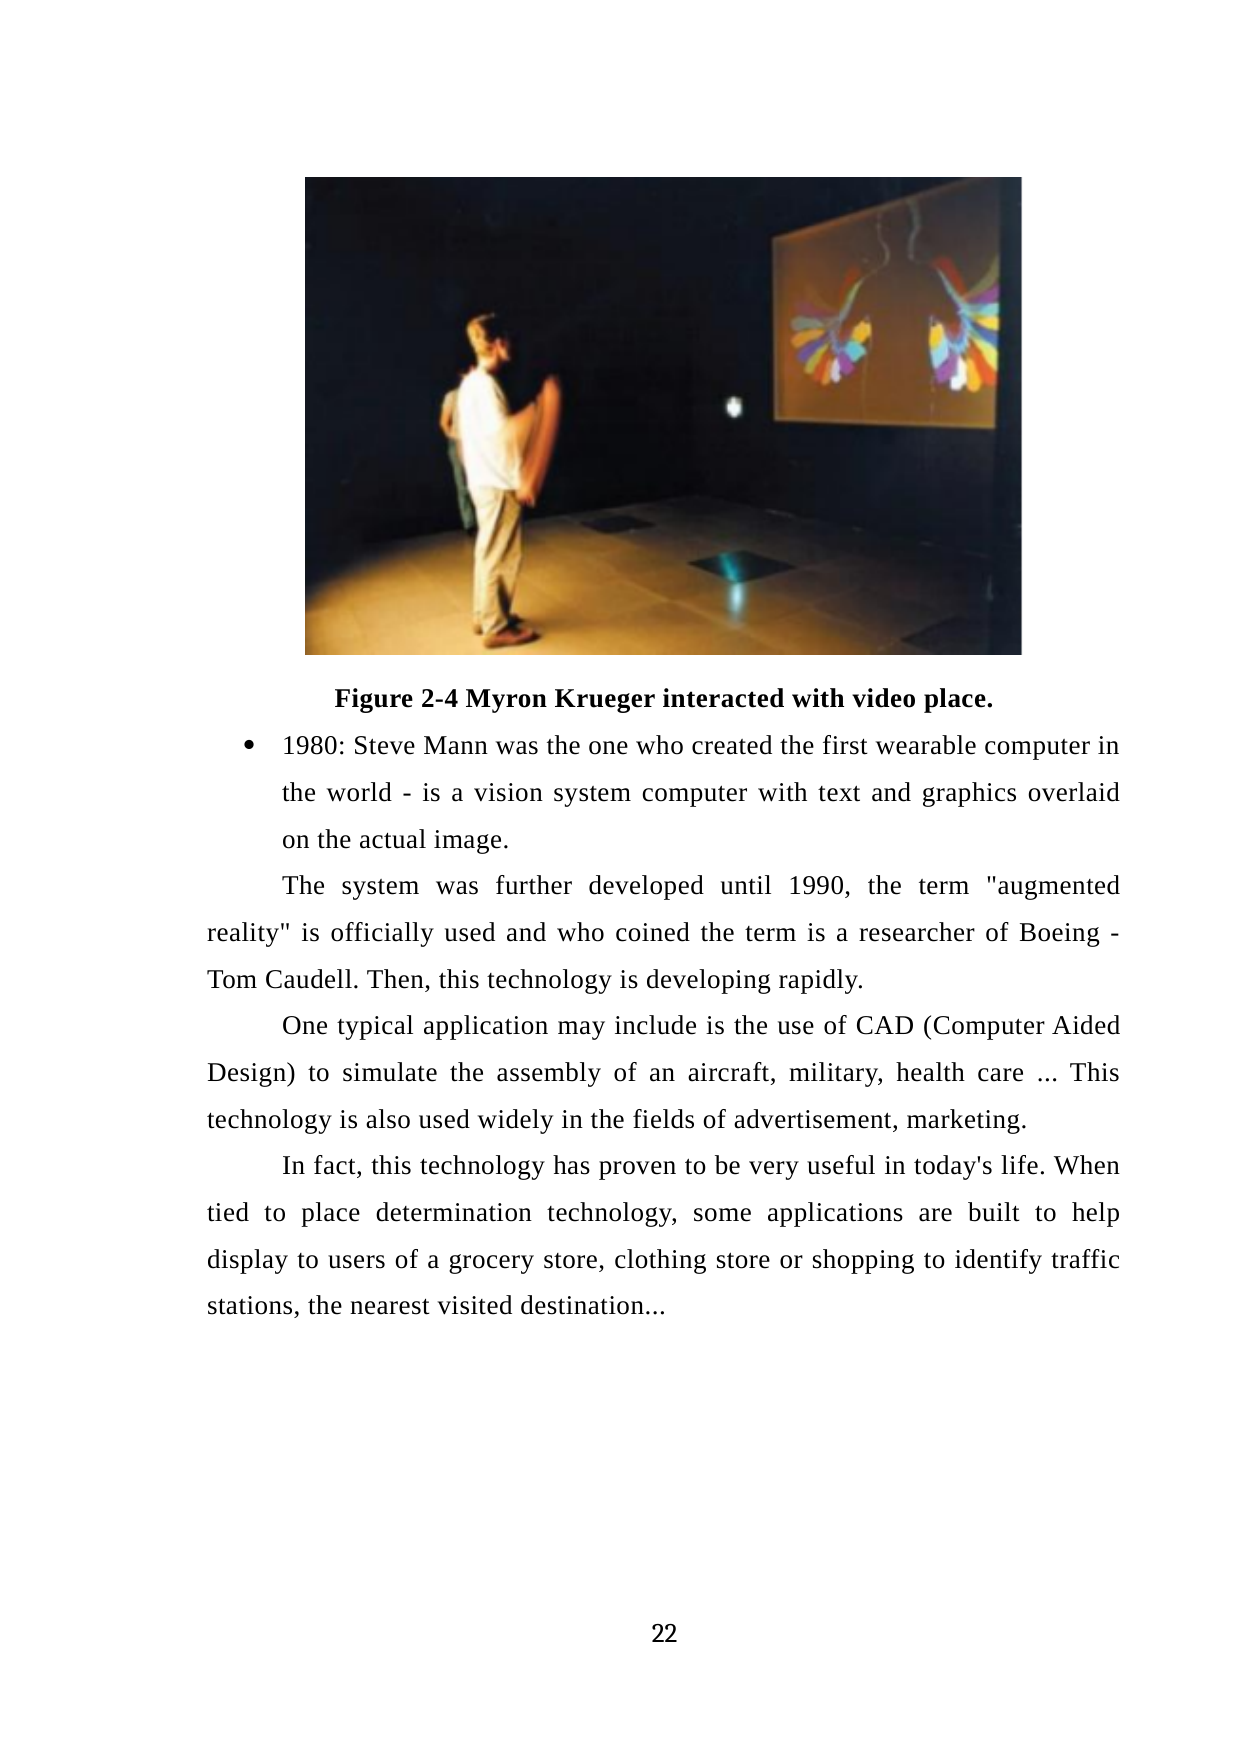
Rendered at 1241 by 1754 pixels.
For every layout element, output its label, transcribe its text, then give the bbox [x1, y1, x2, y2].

picture [305, 177, 1024, 655]
title The system was further developed until 1990, the term "augmented reality" is officially used and who coined the term is a researcher of Boeing - Tom Caudell. Then, this technology is developing rapidly. [207, 869, 1122, 994]
title Figure 2-4 Myron Krueger interacted with video place. [207, 683, 1122, 714]
title In fact, this technology has proven to be very useful in today's life. When tied to place determination technology, some applications are built to help display to users of a grocery store, clothing store or shopping to identify traffic stations, the nearest visited destination... [207, 1149, 1122, 1321]
title One typical application may include is the use of CAD (Computer Aided Design) to simulate the assembly of an aircraft, military, health care ... This technology is also used widely in the fields of advertisement, marketing. [207, 1009, 1122, 1134]
title 1980: Steve Mann was the one who created the first wearable computer in the world - is a vision system computer with text and graphics overlaid on the actual image. [244, 729, 1122, 854]
